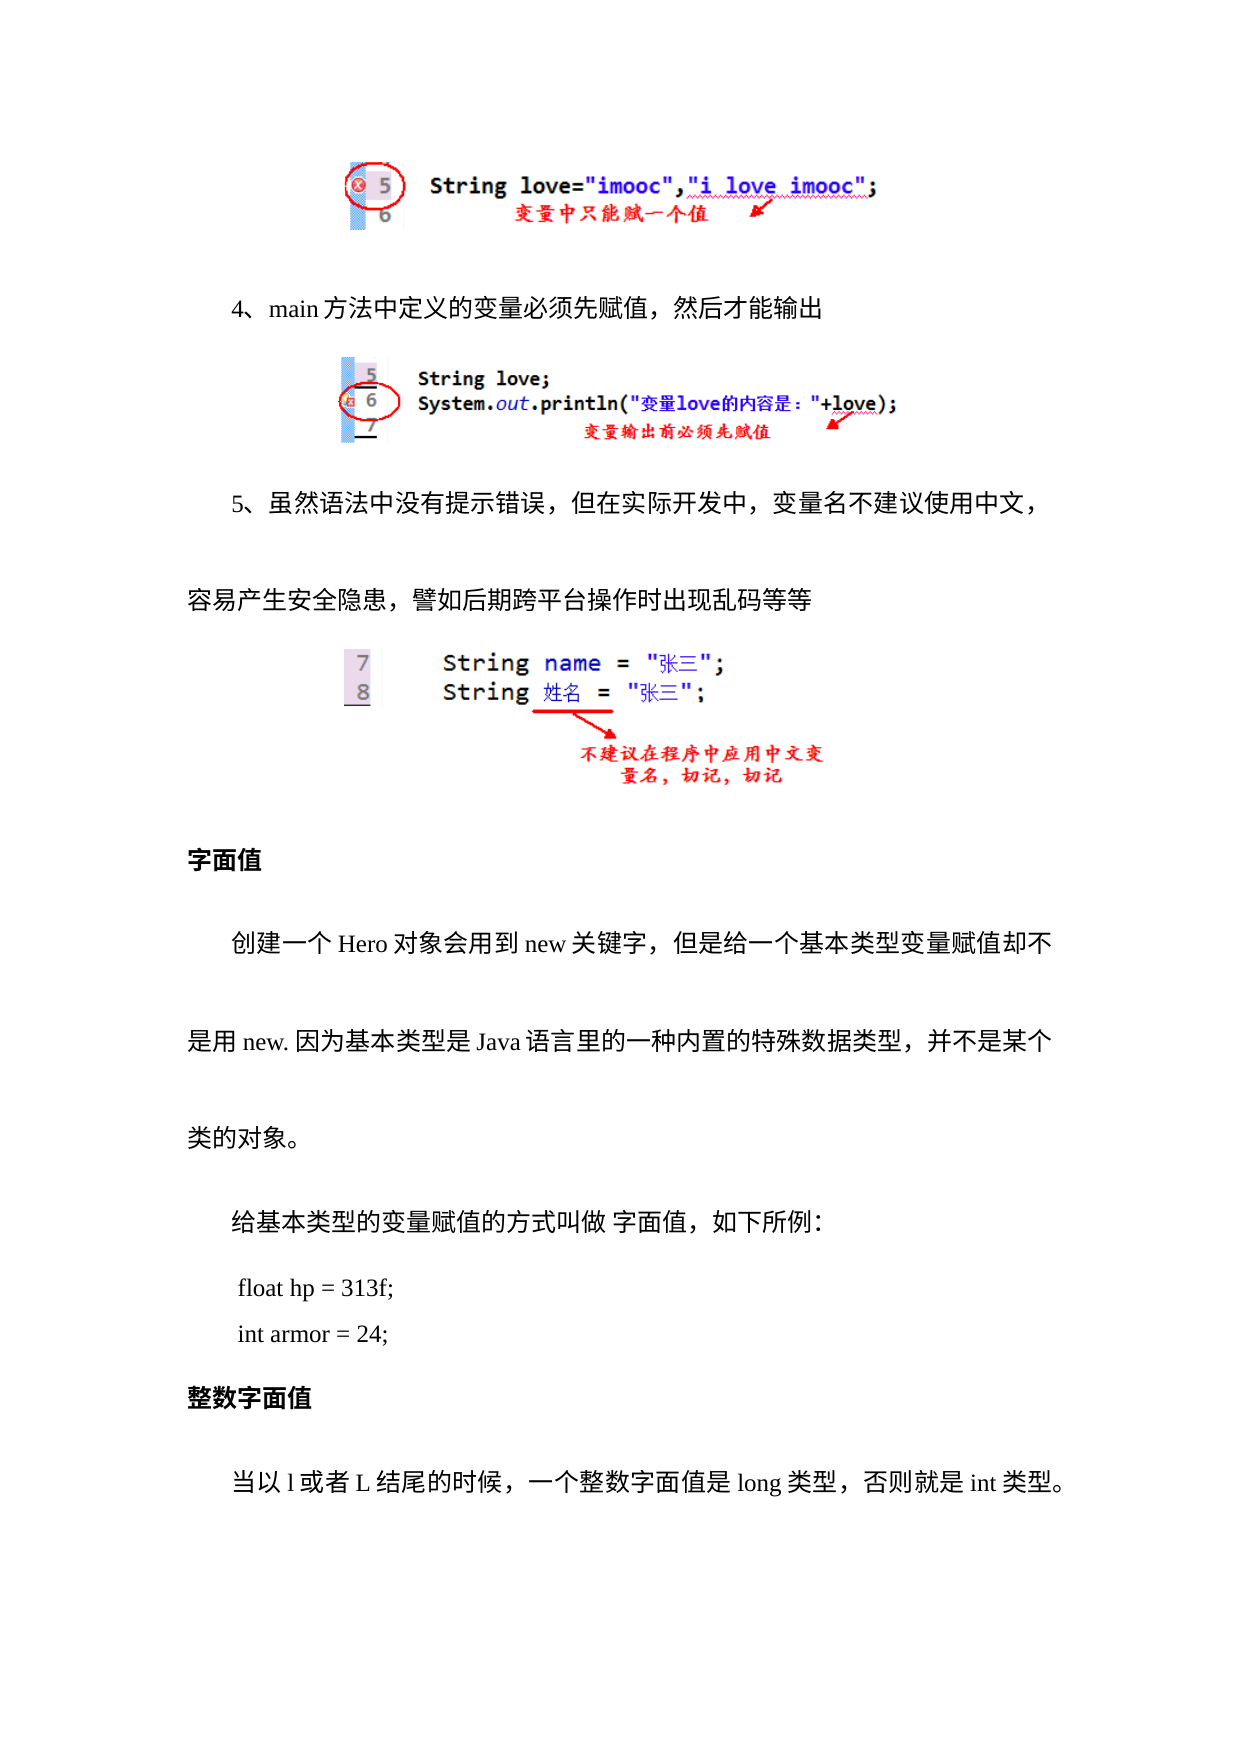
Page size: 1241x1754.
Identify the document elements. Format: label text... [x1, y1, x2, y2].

list 虽然语法中没有提示错误，但在实际开发中，变量名不建议使用中文，容易产生安全隐患，譬如后期跨平台操作时出现乱码等等 [187, 469, 1053, 631]
subtitle 整数字面值 [187, 1364, 1053, 1429]
text 给基本类型的变量赋值的方式叫做 字面值，如下所例： [187, 1188, 1053, 1253]
subtitle 字面值 [187, 826, 1053, 891]
picture [344, 162, 896, 230]
text float hp = 313f; [237, 1271, 1053, 1303]
picture [338, 357, 903, 445]
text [187, 1448, 1053, 1513]
picture [344, 649, 897, 797]
text int armor = 24; [237, 1318, 1053, 1350]
text 创建一个Hero对象会用到new关键字，但是给一个基本类型变量赋值却不是用new. 因为基本类型是Java语言里的一种内置的特殊数据类型，并不是某个类的对象。 [187, 909, 1053, 1169]
list main方法中定义的变量必须先赋值，然后才能输出 [187, 274, 1053, 339]
